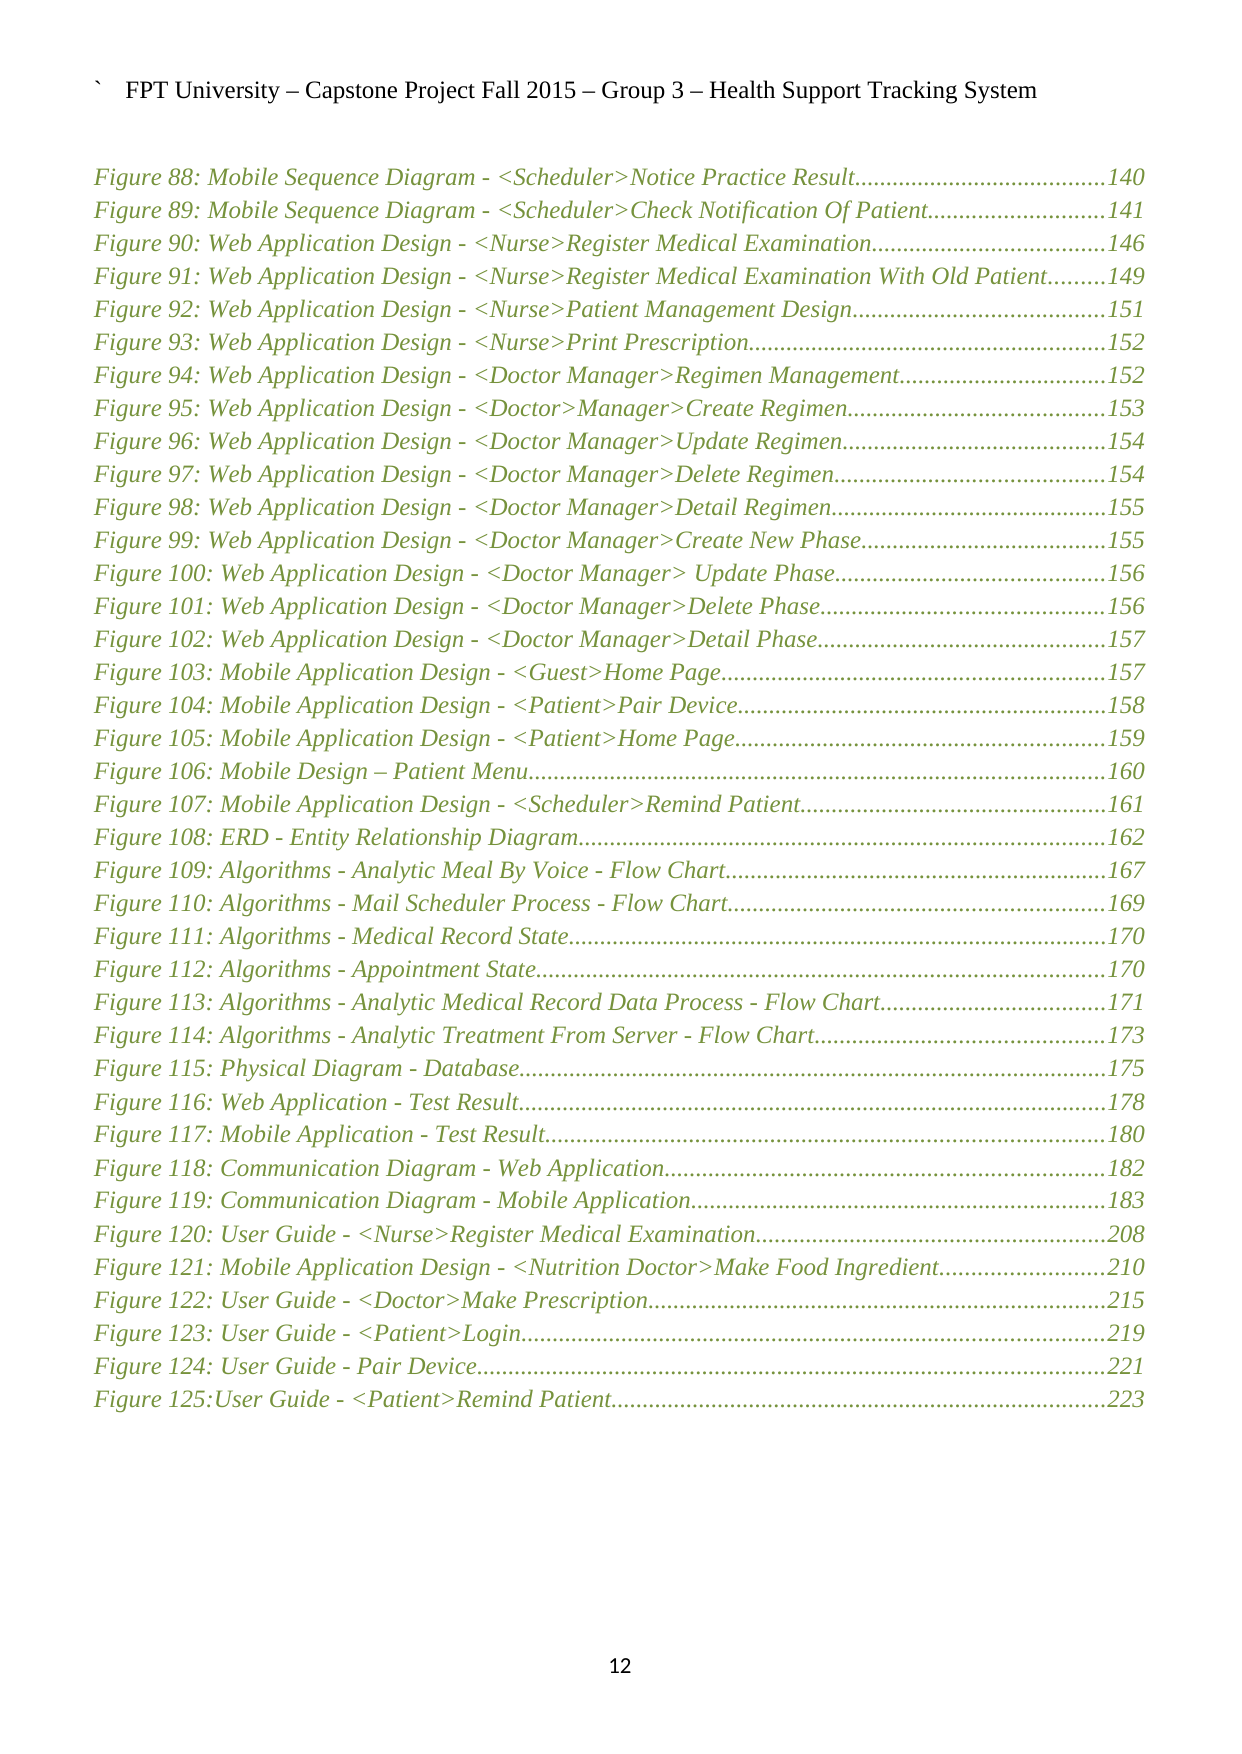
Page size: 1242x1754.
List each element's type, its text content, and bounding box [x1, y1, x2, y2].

text Figure 113: Algorithms - Analytic Medical Record Data Process - Flow Chart 171 [94, 987, 1146, 1016]
text Figure 109: Algorithms - Analytic Meal By Voice - Flow Chart 167 [94, 855, 1146, 884]
text Figure 117: Mobile Application - Test Result 180 [94, 1119, 1146, 1148]
text Figure 101: Web Application Design - <Doctor Manager>Delete Phase 156 [94, 591, 1146, 620]
text Figure 97: Web Application Design - <Doctor Manager>Delete Regimen 154 [94, 459, 1146, 488]
text Figure 119: Communication Diagram - Mobile Application 183 [94, 1186, 1146, 1214]
text Figure 118: Communication Diagram - Web Application 182 [94, 1153, 1146, 1181]
text Figure 88: Mobile Sequence Diagram - <Scheduler>Notice Practice Result 140 [94, 162, 1146, 191]
text Figure 100: Web Application Design - <Doctor Manager> Update Phase 156 [94, 558, 1146, 587]
text Figure 116: Web Application - Test Result 178 [94, 1087, 1146, 1115]
text Figure 120: User Guide - <Nurse>Register Medical Examination 208 [94, 1219, 1146, 1247]
text Figure 108: ERD - Entity Relationship Diagram 162 [94, 822, 1146, 851]
text Figure 105: Mobile Application Design - <Patient>Home Page 159 [94, 723, 1146, 752]
text Figure 94: Web Application Design - <Doctor Manager>Regimen Management 152 [94, 360, 1146, 389]
text Figure 91: Web Application Design - <Nurse>Register Medical Examination With Old Patient 149 [94, 261, 1146, 290]
text Figure 104: Mobile Application Design - <Patient>Pair Device 158 [94, 690, 1146, 719]
text Figure 125:User Guide - <Patient>Remind Patient 223 [94, 1384, 1146, 1412]
text Figure 96: Web Application Design - <Doctor Manager>Update Regimen 154 [94, 426, 1146, 455]
text Figure 123: User Guide - <Patient>Login 219 [94, 1318, 1146, 1346]
text Figure 95: Web Application Design - <Doctor>Manager>Create Regimen 153 [94, 393, 1146, 422]
text Figure 106: Mobile Design – Patient Menu 160 [94, 756, 1146, 785]
text Figure 111: Algorithms - Medical Record State 170 [94, 921, 1146, 950]
text Figure 92: Web Application Design - <Nurse>Patient Management Design 151 [94, 294, 1146, 323]
text Figure 103: Mobile Application Design - <Guest>Home Page 157 [94, 657, 1146, 686]
text Figure 124: User Guide - Pair Device 221 [94, 1351, 1146, 1379]
text Figure 90: Web Application Design - <Nurse>Register Medical Examination 146 [94, 228, 1146, 257]
text Figure 121: Mobile Application Design - <Nutrition Doctor>Make Food Ingredient 210 [94, 1252, 1146, 1280]
text Figure 122: User Guide - <Doctor>Make Prescription 215 [94, 1285, 1146, 1313]
text Figure 102: Web Application Design - <Doctor Manager>Detail Phase 157 [94, 624, 1146, 653]
text Figure 99: Web Application Design - <Doctor Manager>Create New Phase 155 [94, 525, 1146, 554]
text Figure 89: Mobile Sequence Diagram - <Scheduler>Check Notification Of Patient 141 [94, 195, 1146, 224]
text Figure 110: Algorithms - Mail Scheduler Process - Flow Chart 169 [94, 888, 1146, 917]
text Figure 115: Physical Diagram - Database 175 [94, 1053, 1146, 1082]
text Figure 93: Web Application Design - <Nurse>Print Prescription 152 [94, 327, 1146, 356]
text Figure 107: Mobile Application Design - <Scheduler>Remind Patient 161 [94, 789, 1146, 818]
text Figure 114: Algorithms - Analytic Treatment From Server - Flow Chart 173 [94, 1021, 1146, 1049]
text Figure 112: Algorithms - Appointment State 170 [94, 954, 1146, 983]
text Figure 98: Web Application Design - <Doctor Manager>Detail Regimen 155 [94, 492, 1146, 521]
